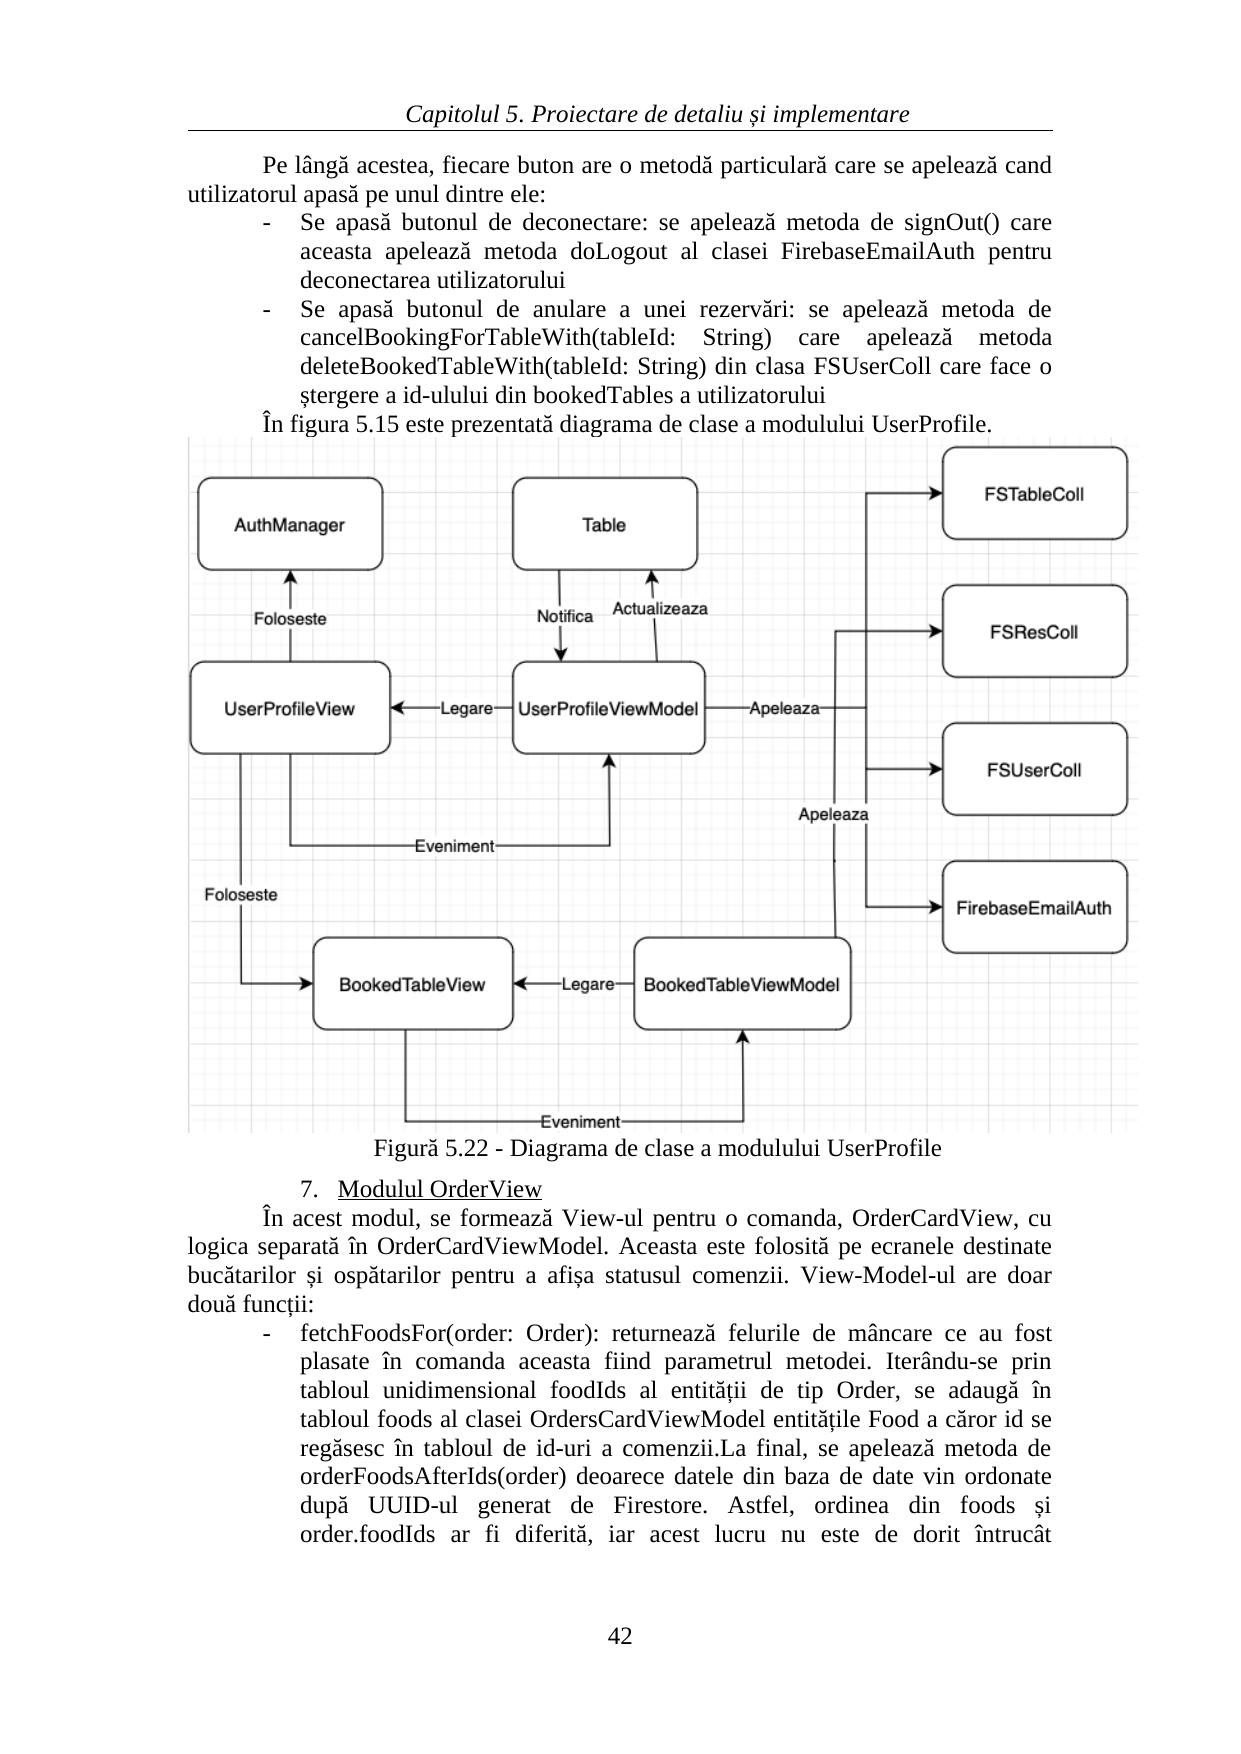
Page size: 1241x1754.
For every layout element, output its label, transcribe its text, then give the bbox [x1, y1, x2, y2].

list Se apasă butonul de anulare a unei rezervări: se apelează metoda de cancelBookingForTableWith(tableId: String) care apelează metoda deleteBookedTableWith(tableId: String) din clasa FSUserColl care face o ștergere a id-ulului din bookedTables a utilizatorului [262, 294, 1053, 409]
text În figura 5.15 este prezentată diagrama de clase a modulului UserProfile. [187, 409, 1053, 437]
text Pe lângă acestea, fiecare buton are o metodă particulară care se apelează cand utilizatorul apasă pe unul dintre ele: [187, 150, 1053, 207]
list Se apasă butonul de deconectare: se apelează metoda de signOut() care aceasta apelează metoda doLogout al clasei FirebaseEmailAuth pentru deconectarea utilizatorului [262, 207, 1053, 294]
picture [187, 437, 1139, 1133]
text În acest modul, se formează View-ul pentru o comanda, OrderCardView, cu logica separată în OrderCardViewModel. Aceasta este folosită pe ecranele destinate bucătarilor și ospătarilor pentru a afișa statusul comenzii. View-Model-ul are doar două funcții: [187, 1203, 1053, 1318]
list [262, 1318, 1053, 1548]
list Modulul OrderView [300, 1174, 1053, 1203]
